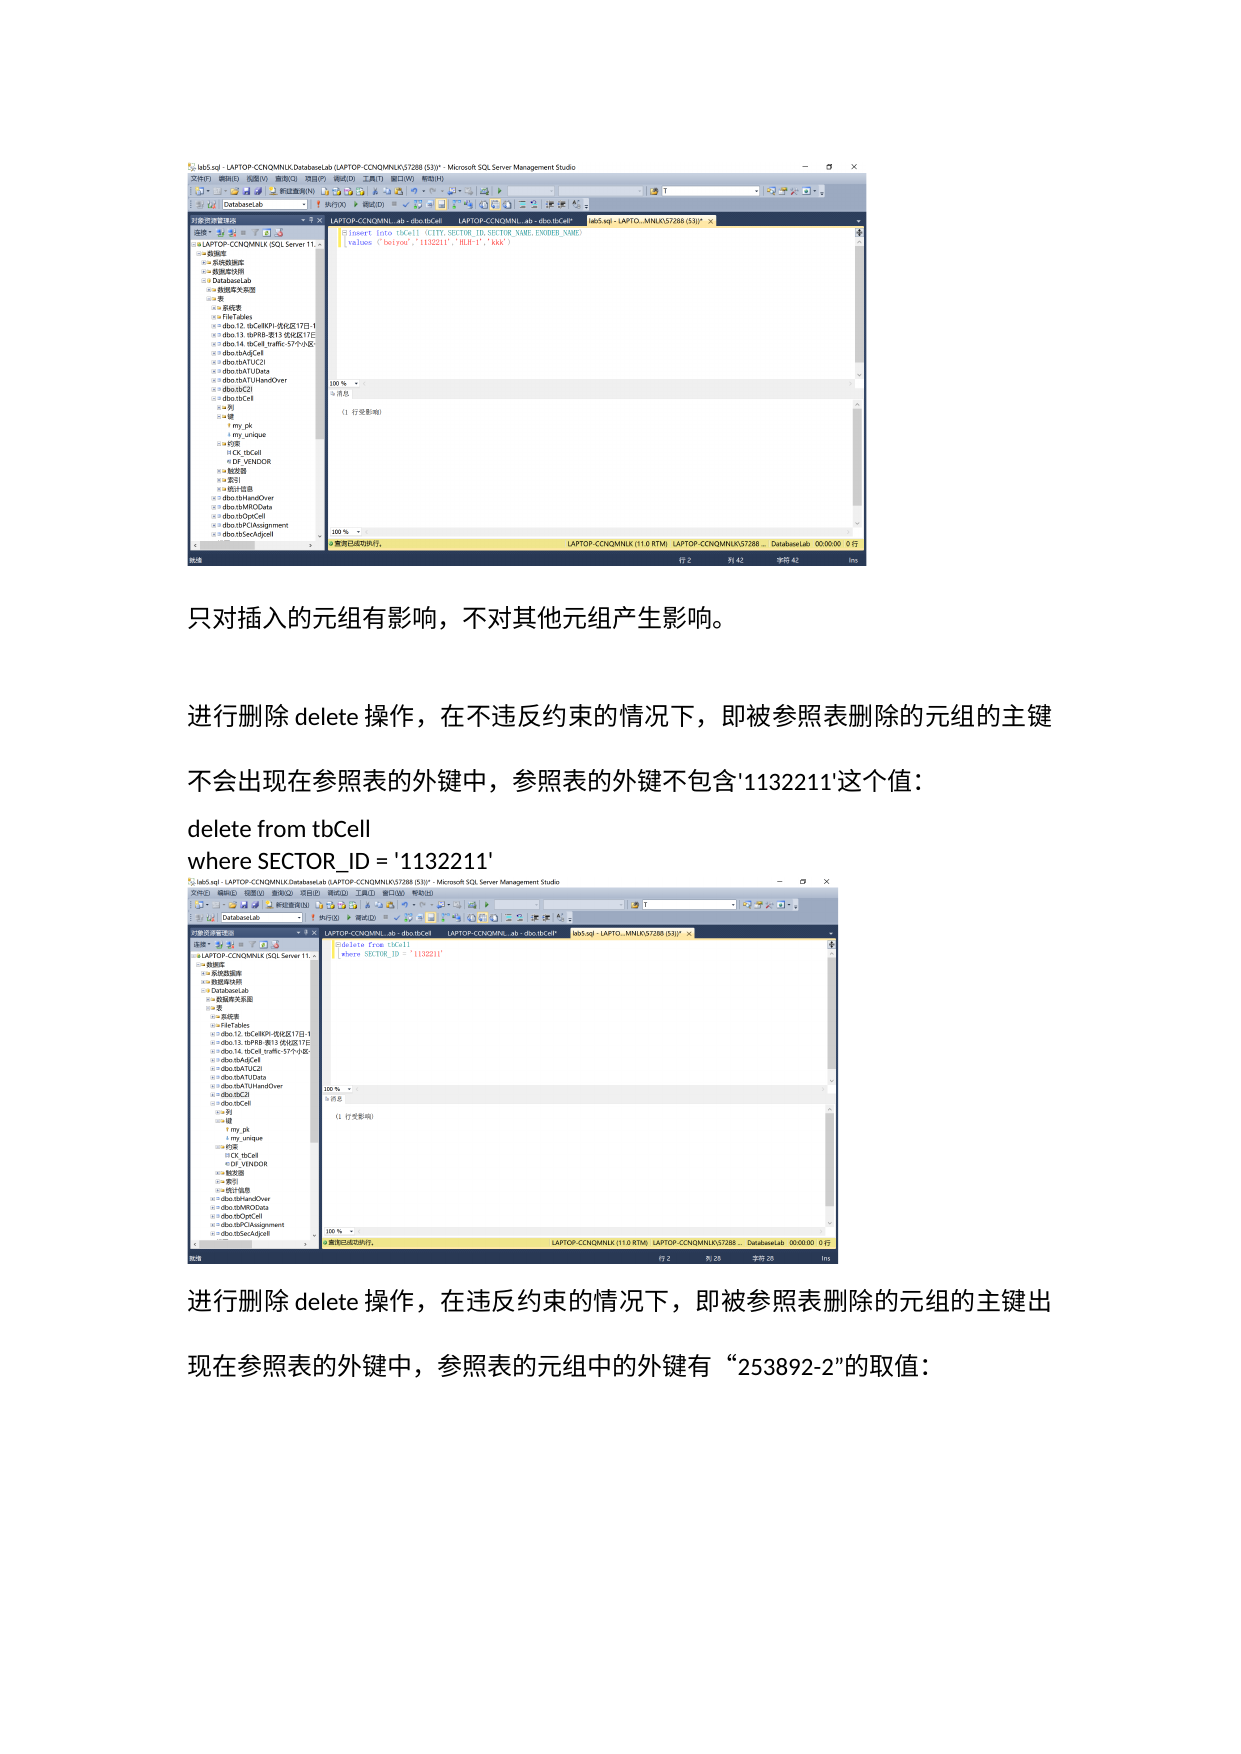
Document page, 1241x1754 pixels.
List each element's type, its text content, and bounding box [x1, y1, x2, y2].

picture [187, 162, 867, 566]
text where SECTOR_ID = '1132211' [187, 844, 1053, 877]
picture [187, 877, 839, 1264]
text 进行删除delete操作，在违反约束的情况下，即被参照表删除的元组的主键出现在参照表的外键中，参照表的元组中的外键有“253892-2”的取值： [187, 1267, 1053, 1397]
text delete from tbCell [187, 812, 1053, 844]
text 进行删除delete操作，在不违反约束的情况下，即被参照表删除的元组的主键不会出现在参照表的外键中，参照表的外键不包含'1132211'这个值： [187, 682, 1053, 812]
text 只对插入的元组有影响，不对其他元组产生影响。 [187, 584, 1053, 649]
